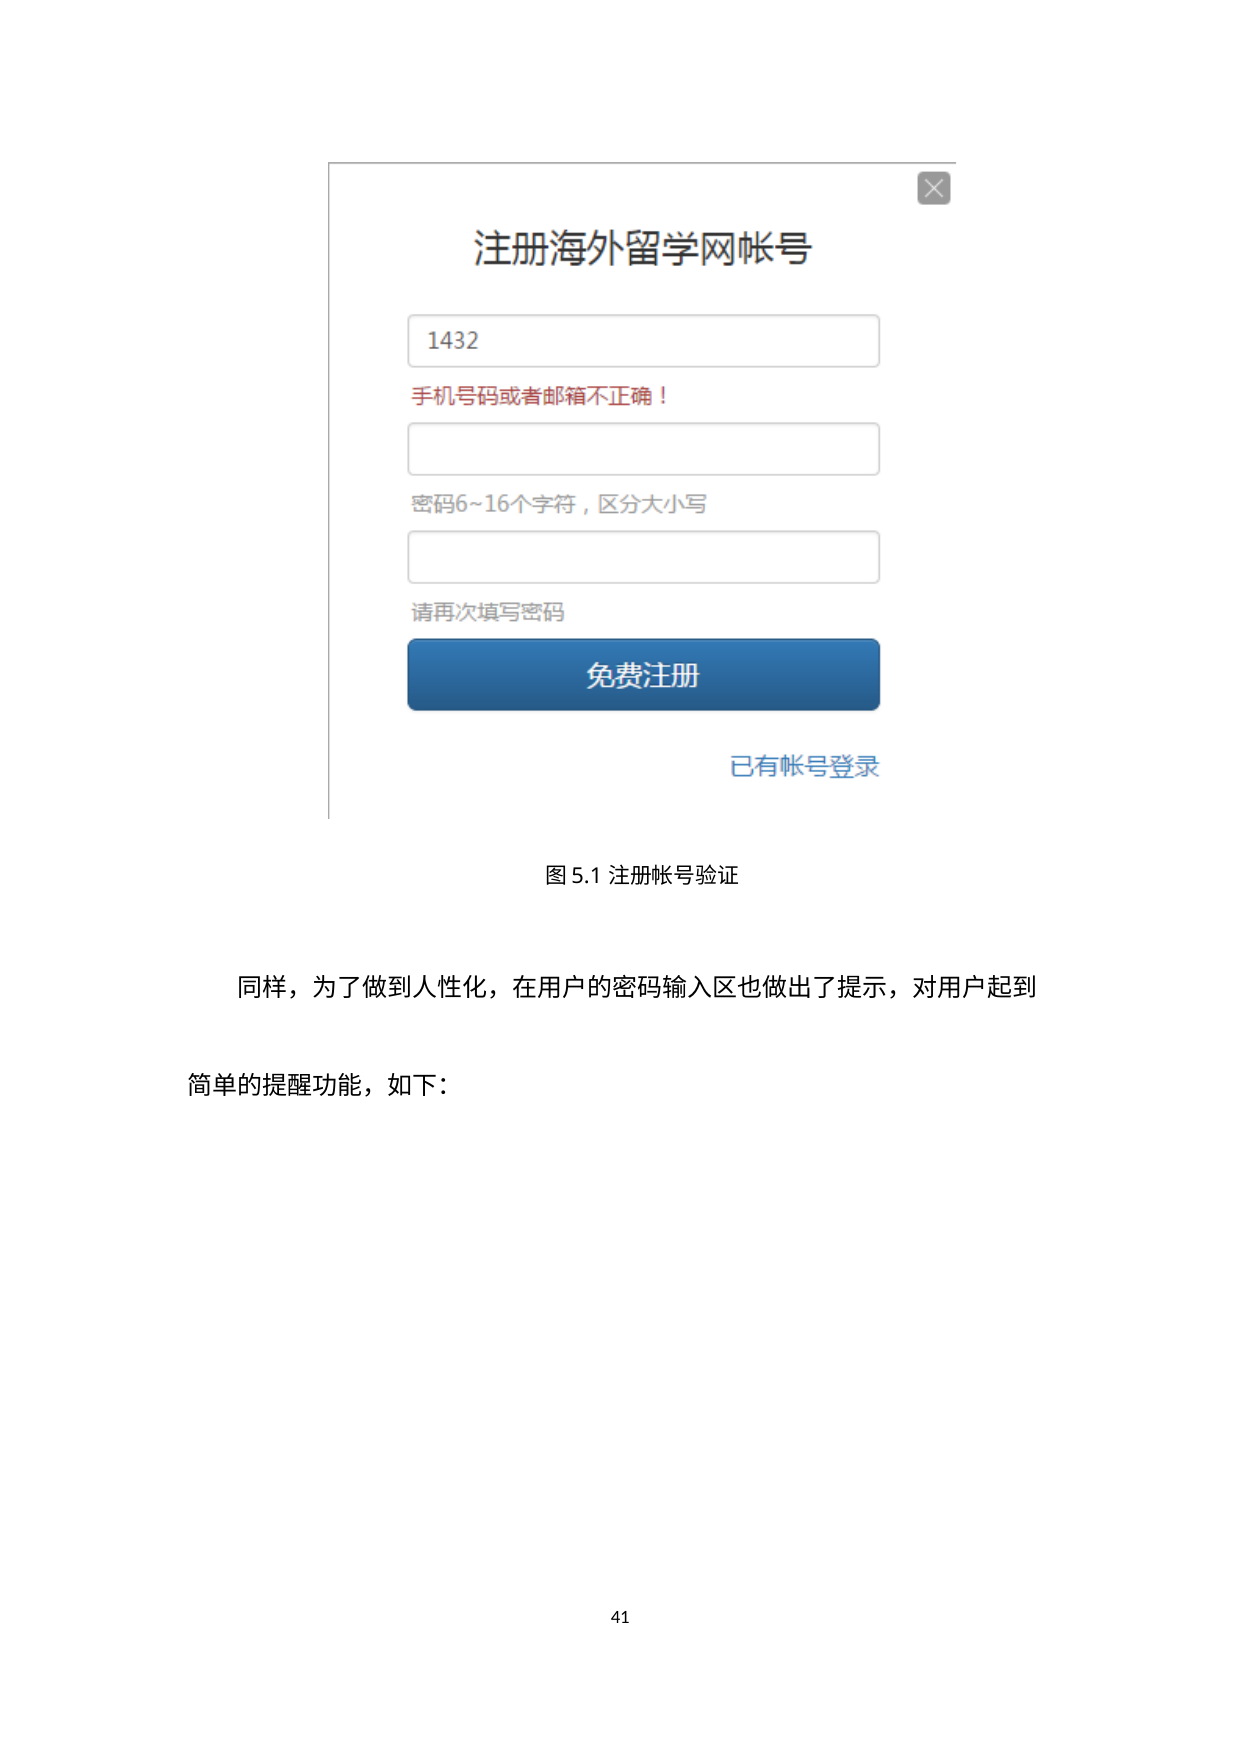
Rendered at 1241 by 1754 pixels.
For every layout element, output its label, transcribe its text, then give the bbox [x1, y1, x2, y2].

text 图5.1 注册帐号验证 [187, 858, 1053, 890]
text 同样，为了做到人性化，在用户的密码输入区也做出了提示，对用户起到简单的提醒功能，如下： [187, 953, 1053, 1116]
picture [328, 162, 957, 819]
